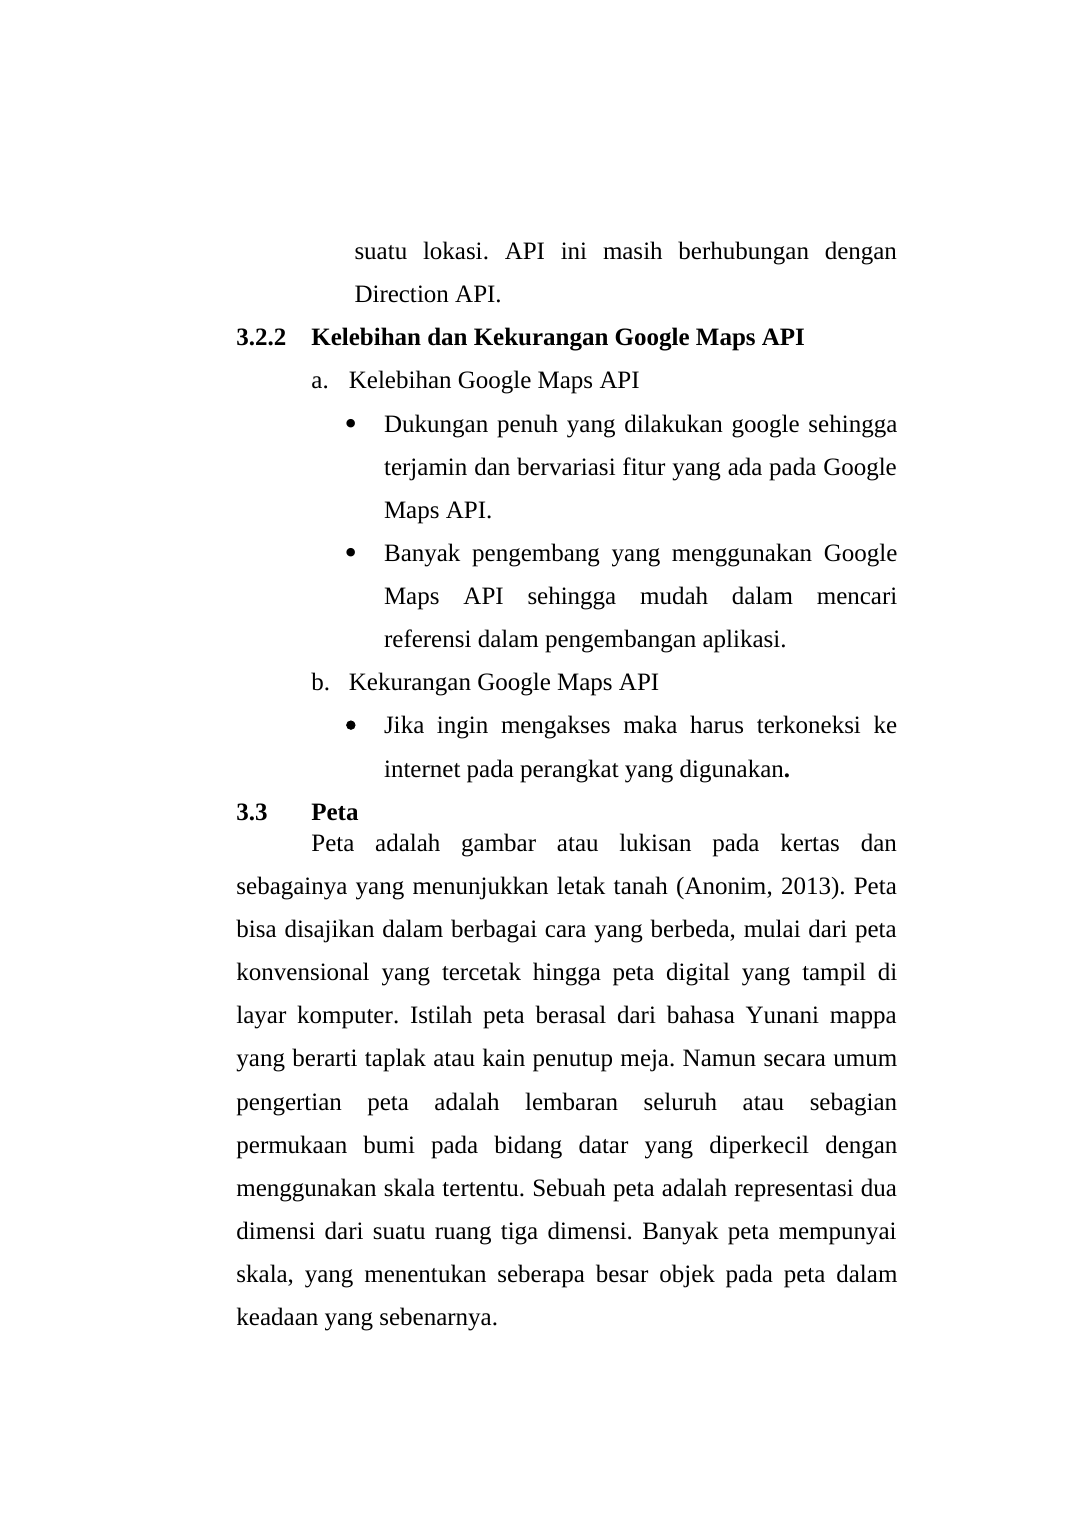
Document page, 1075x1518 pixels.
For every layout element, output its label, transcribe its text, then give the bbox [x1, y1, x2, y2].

list Peta [236, 797, 898, 826]
list Jika ingin mengakses maka harus terkoneksi ke internet pada perangkat yang digunakan. [346, 711, 898, 782]
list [310, 236, 898, 308]
list Kekurangan Google Maps API [311, 667, 898, 696]
list Banyak pengembang yang menggunakan Google Maps API sehingga mudah dalam mencari referensi dalam pengembangan aplikasi. [346, 538, 898, 653]
list Kelebihan Google Maps API [311, 366, 898, 394]
list Dukungan penuh yang dilakukan google sehingga terjamin dan bervariasi fitur yang ada pada Google Maps API. [346, 409, 898, 524]
list Peta adalah gambar atau lukisan pada kertas dan sebagainya yang menunjukkan letak tanah (Anonim, 2013). Peta bisa disajikan dalam berbagai cara yang berbeda, mulai dari peta konvensional yang tercetak hingga peta digital yang tampil di layar komputer. Istilah peta berasal dari bahasa Yunani mappa yang berarti taplak atau kain penutup meja. Namun secara umum pengertian peta adalah lembaran seluruh atau sebagian permukaan bumi pada bidang datar yang diperkecil dengan menggunakan skala tertentu. Sebuah peta adalah representasi dua dimensi dari suatu ruang tiga dimensi. Banyak peta mempunyai skala, yang menentukan seberapa besar objek pada peta dalam keadaan yang sebenarnya. [236, 828, 898, 1331]
list Kelebihan dan Kekurangan Google Maps API [236, 322, 898, 351]
